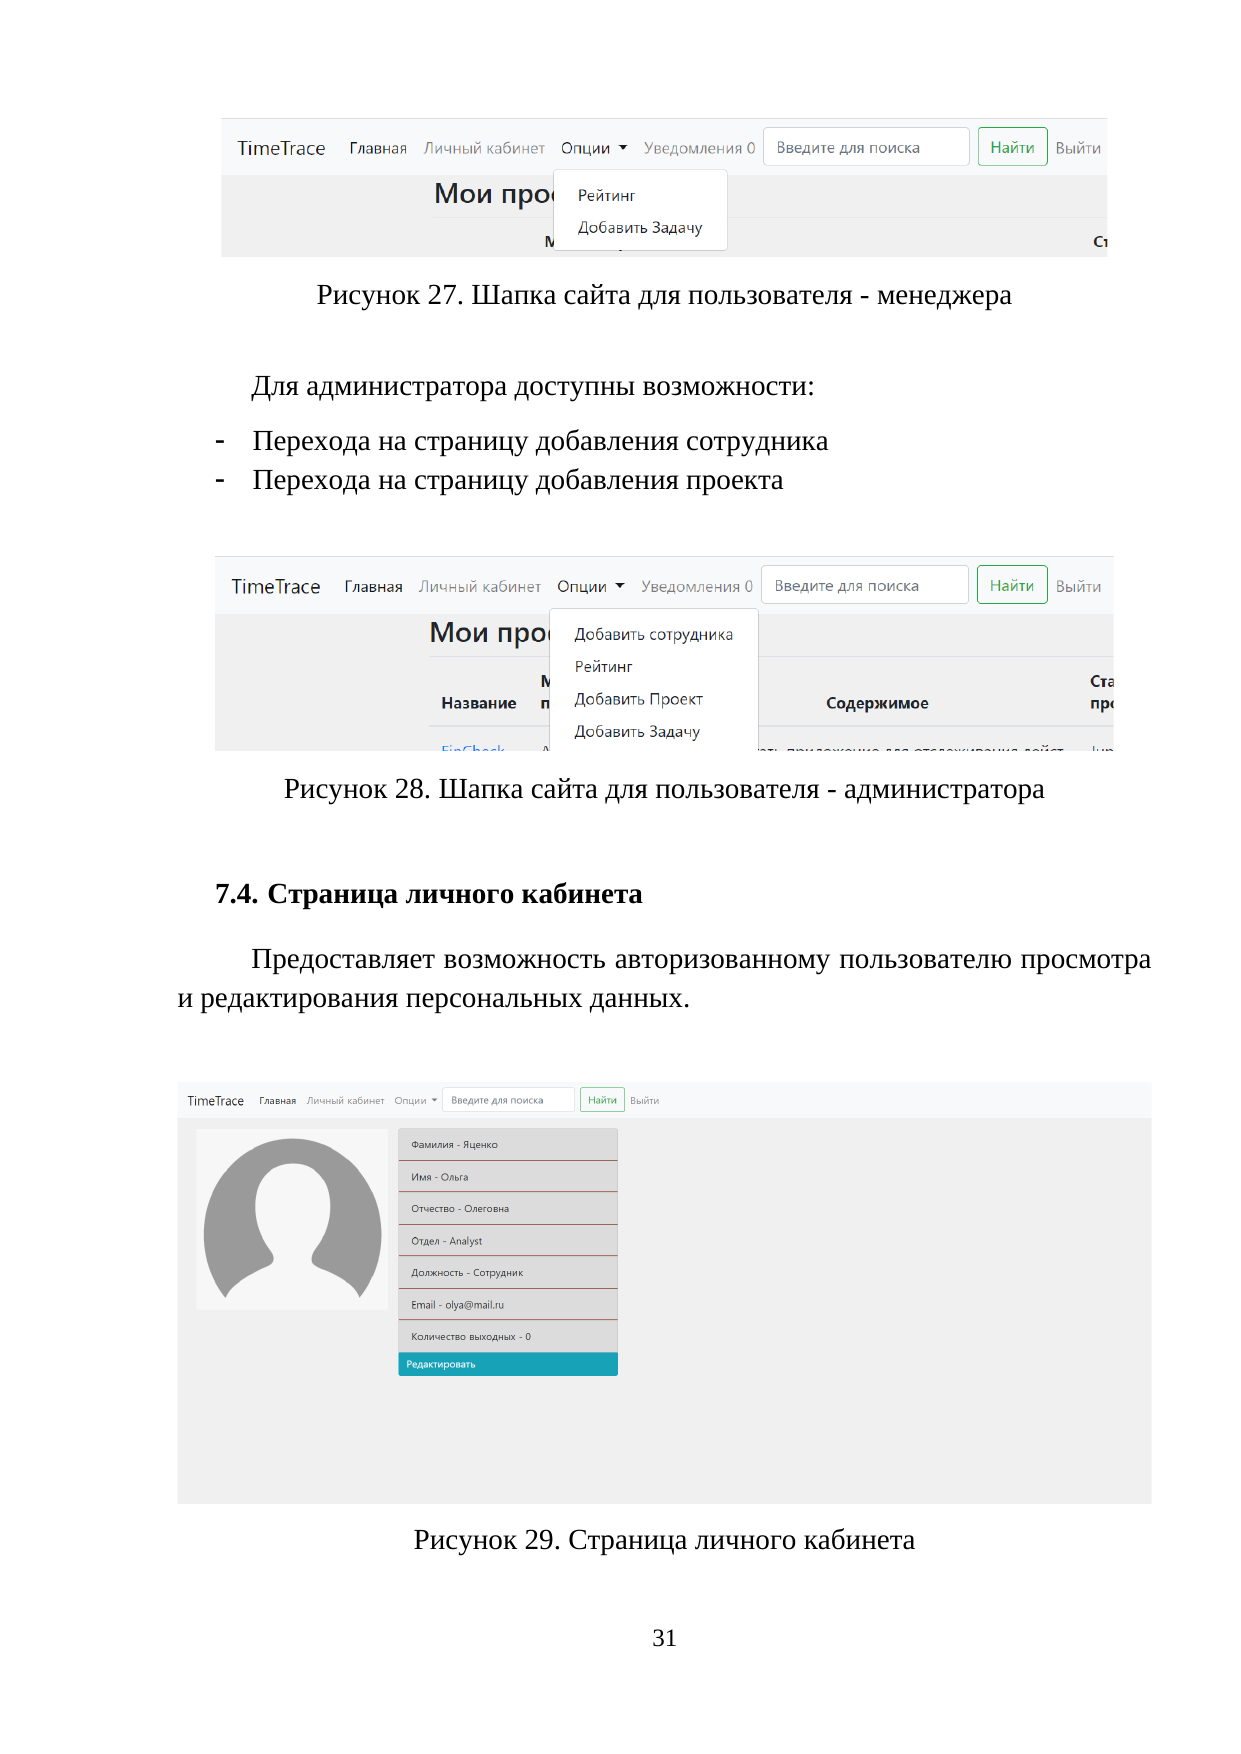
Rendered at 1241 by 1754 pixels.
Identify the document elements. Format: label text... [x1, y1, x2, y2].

picture [177, 1082, 1152, 1504]
text Предоставляет возможность авторизованному пользователю просмотра и редактирования персональных данных. [177, 942, 1152, 1014]
picture [221, 118, 1108, 257]
text Для администратора доступны возможности: [177, 368, 1152, 402]
list Перехода на страницу добавления проекта [215, 462, 1152, 496]
list Перехода на страницу добавления сотрудника [215, 423, 1152, 457]
text Рисунок 28. Шапка сайта для пользователя - администратора [177, 771, 1152, 804]
picture [215, 556, 1114, 751]
text Рисунок 29. Страница личного кабинета [177, 1522, 1152, 1555]
text Рисунок 27. Шапка сайта для пользователя - менеджера [177, 277, 1152, 311]
subtitle Страница личного кабинета [215, 876, 1152, 909]
